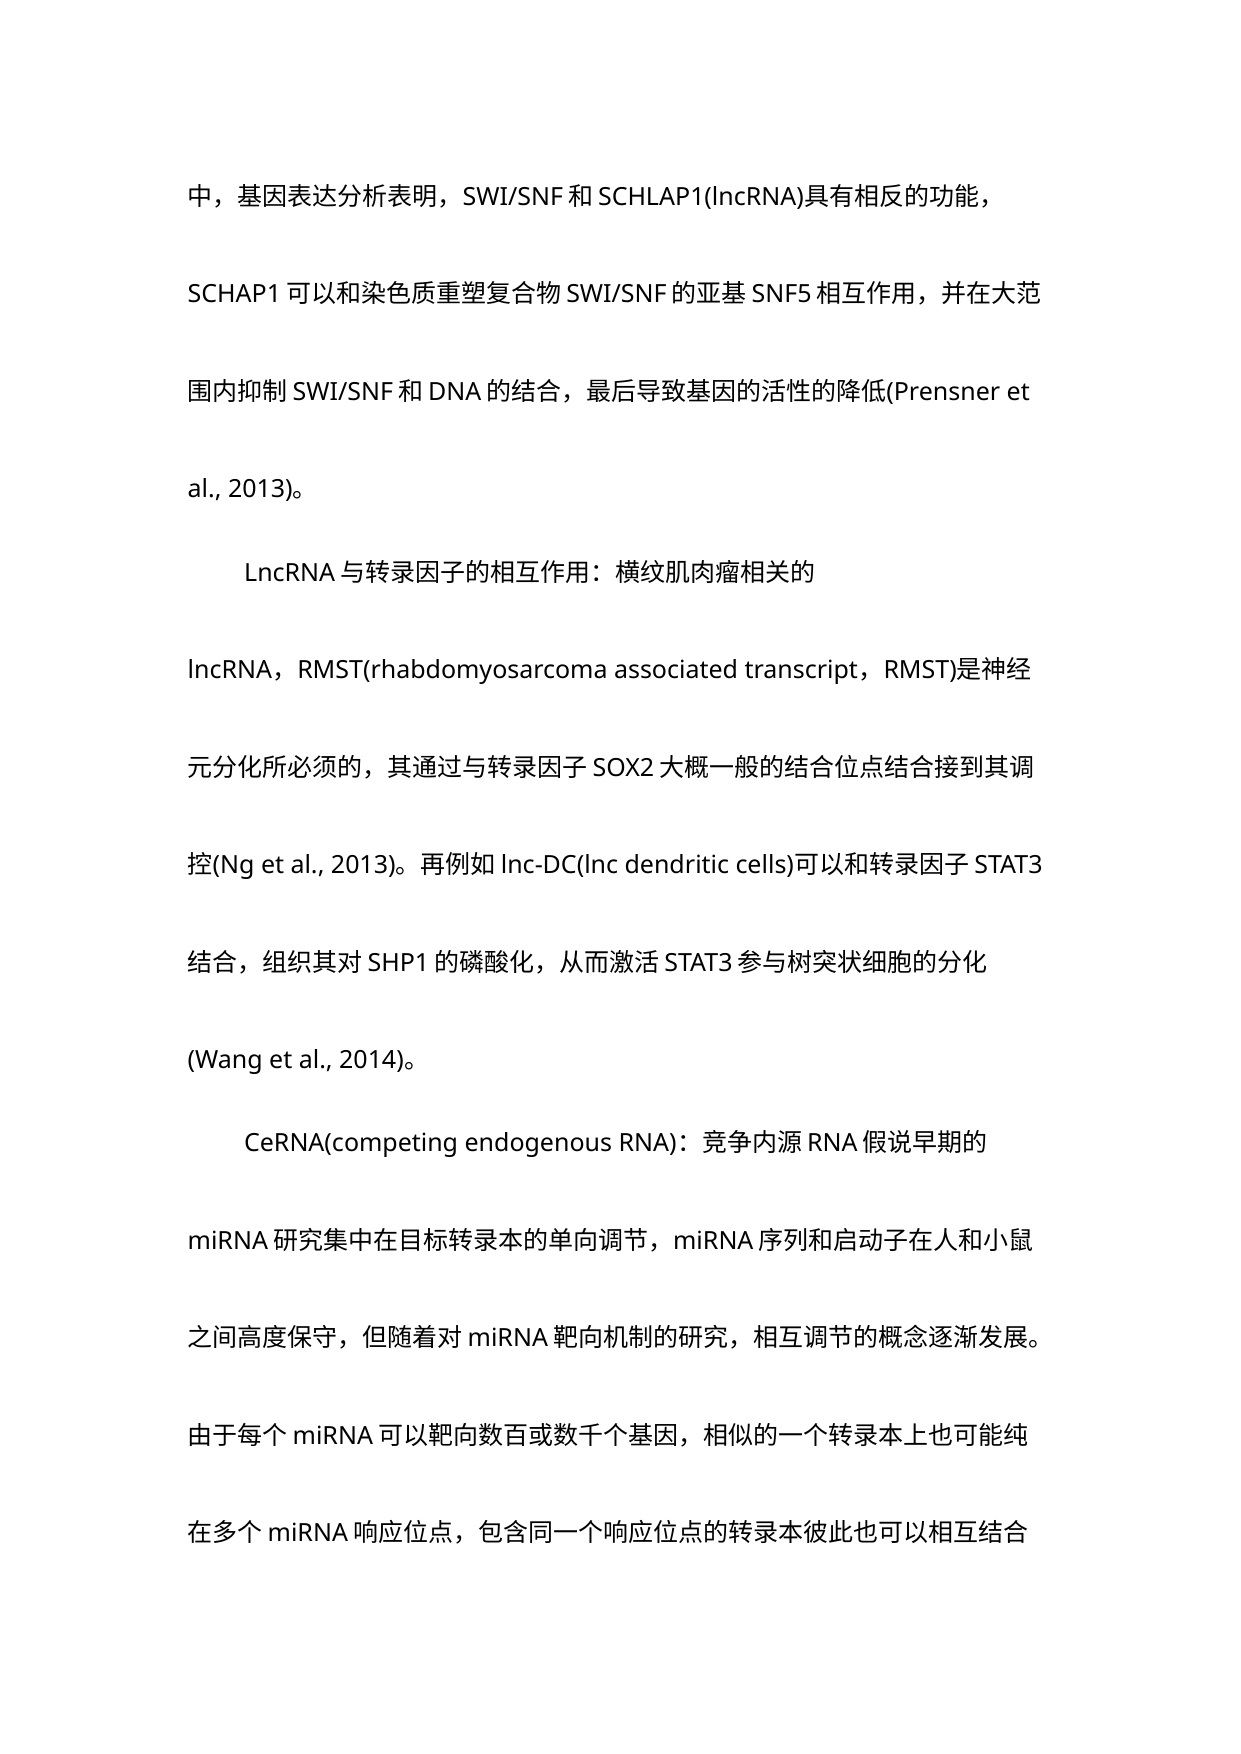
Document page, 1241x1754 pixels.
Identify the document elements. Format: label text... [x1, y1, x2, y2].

text LncRNA与转录因子的相互作用：横纹肌肉瘤相关的lncRNA，RMST(rhabdomyosarcoma associated transcript，RMST)是神经元分化所必须的，其通过与转录因子SOX2大概一般的结合位点结合接到其调控(Ng et al., 2013)。再例如lnc-DC(lnc dendritic cells)可以和转录因子STAT3结合，组织其对SHP1的磷酸化，从而激活STAT3参与树突状细胞的分化(Wang et al., 2014)。 [187, 538, 1053, 1090]
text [187, 1108, 1053, 1563]
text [187, 162, 1053, 519]
